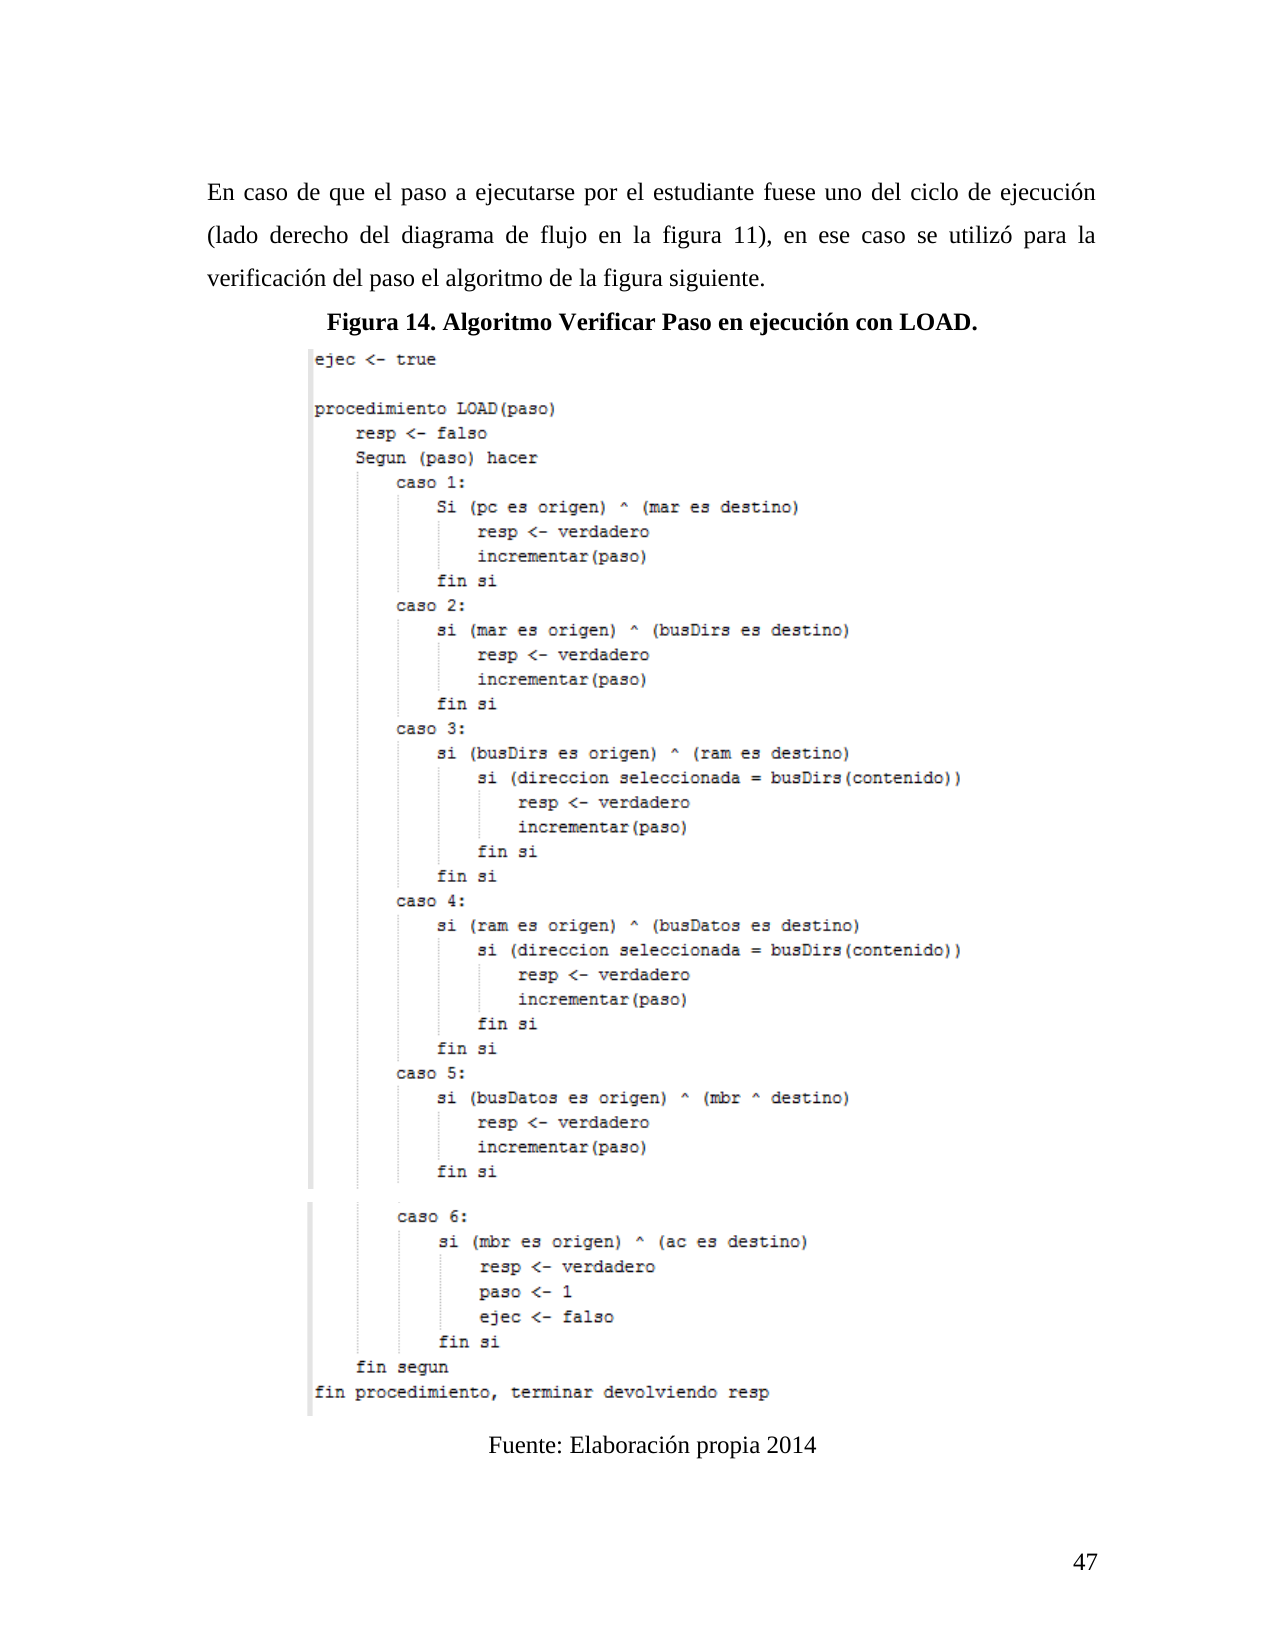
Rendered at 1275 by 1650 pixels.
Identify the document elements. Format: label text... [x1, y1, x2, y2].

picture [308, 349, 997, 1189]
text Figura 14. Algoritmo Verificar Paso en ejecución con LOAD. [207, 307, 1098, 335]
picture [307, 1202, 998, 1416]
text En caso de que el paso a ejecutarse por el estudiante fuese uno del ciclo de ejecución (lado derecho del diagrama de flujo en la figura 11), en ese caso se utilizó para la verificación del paso el algoritmo de la figura siguiente. [207, 177, 1098, 292]
text Fuente: Elaboración propia 2014 [207, 1430, 1098, 1458]
